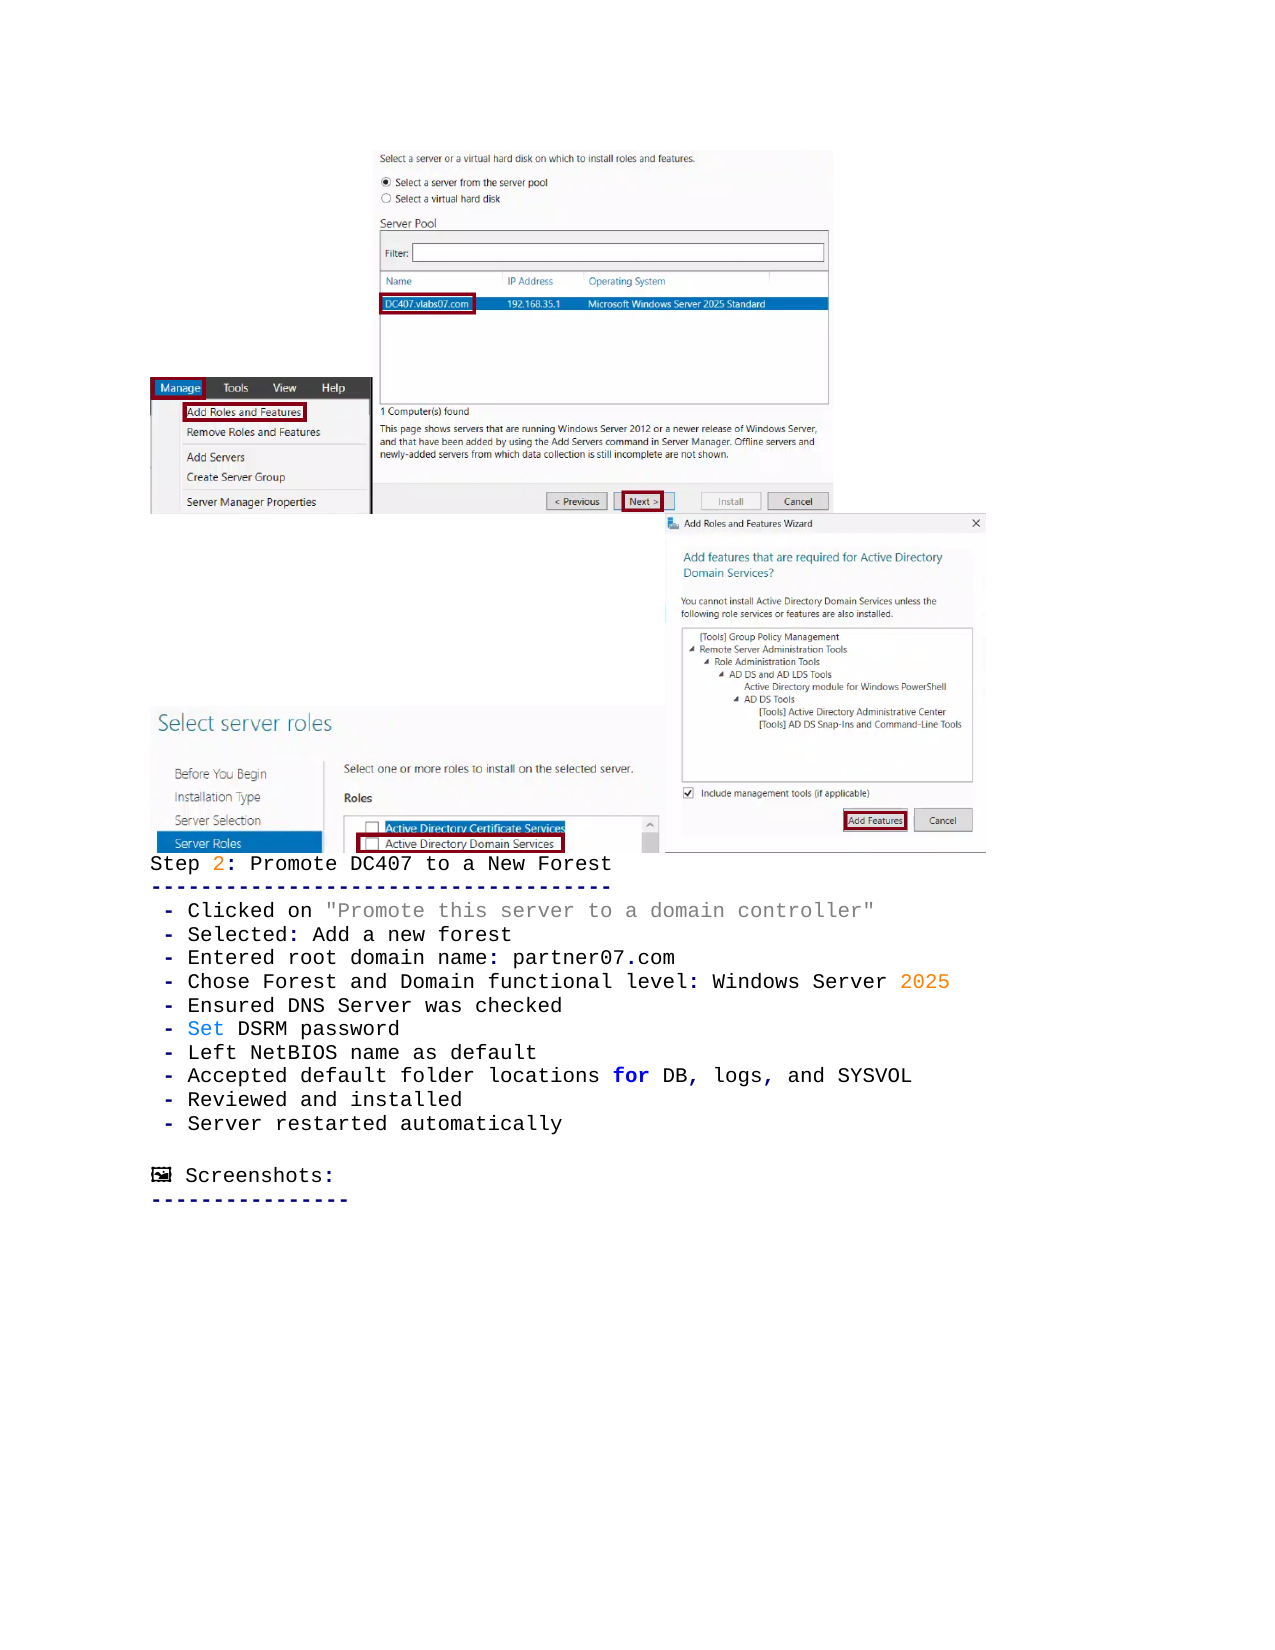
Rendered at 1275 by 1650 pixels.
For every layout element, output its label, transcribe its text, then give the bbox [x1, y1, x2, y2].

text - Selected: Add a new forest [150, 924, 1125, 947]
text ------------------------------------- [150, 876, 1125, 900]
text - Accepted default folder locations for DB, logs, and SYSVOL [150, 1066, 1125, 1089]
text ---------------- [150, 1189, 1125, 1212]
picture [150, 150, 986, 853]
text - Clicked on "Promote this server to a domain controller" [150, 900, 1125, 924]
text - Left NetBIOS name as default [150, 1042, 1125, 1066]
text - Ensured DNS Server was checked [150, 994, 1125, 1018]
text - Set DSRM password [150, 1018, 1125, 1042]
text - Reviewed and installed [150, 1089, 1125, 1113]
text - Entered root domain name: partner07.com [150, 947, 1125, 971]
text - Chose Forest and Domain functional level: Windows Server 2025 [150, 971, 1125, 994]
text Step 2: Promote DC407 to a New Forest [150, 853, 1125, 876]
text 🖼️ Screenshots: [150, 1160, 1125, 1189]
text - Server restarted automatically [150, 1113, 1125, 1136]
